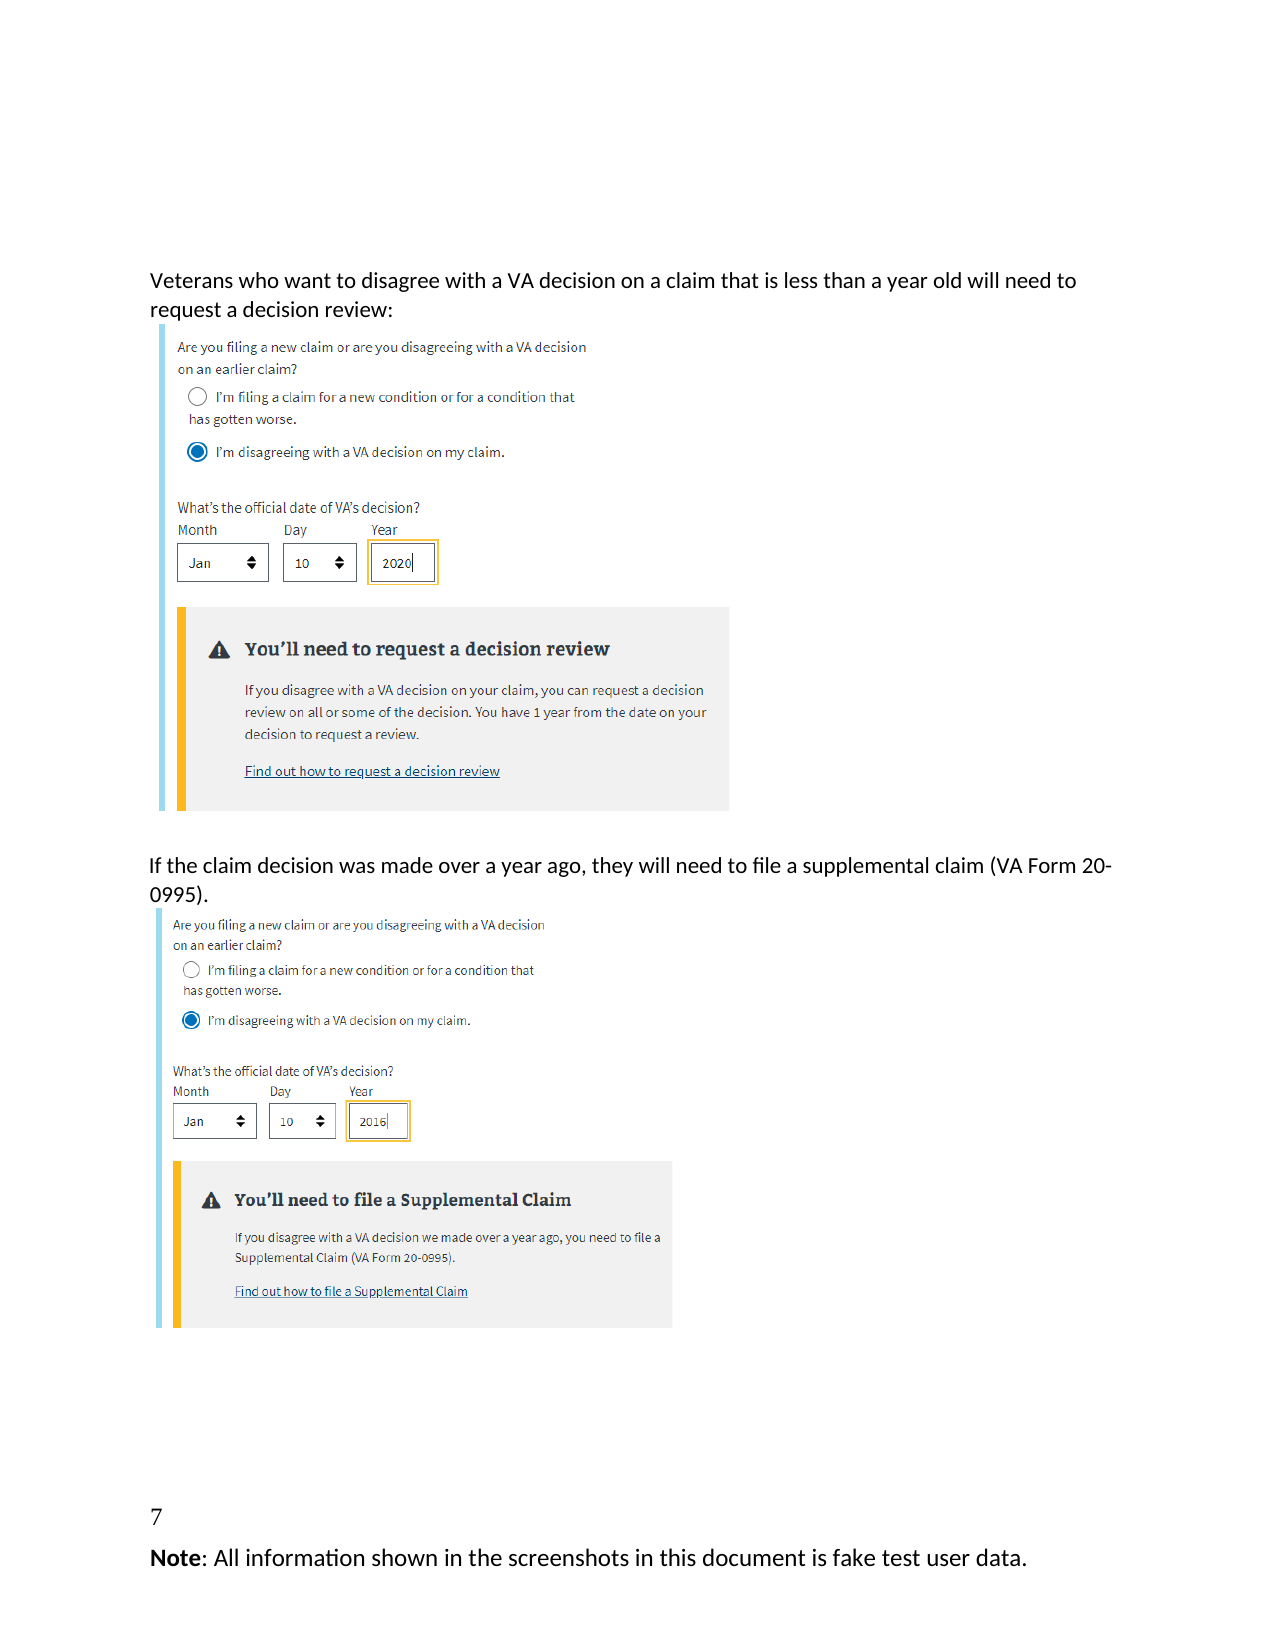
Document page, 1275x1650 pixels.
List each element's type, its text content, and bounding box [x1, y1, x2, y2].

text Veterans who want to disagree with a VA decision on a claim that is less than a year old will need to request a decision review: [150, 267, 1127, 323]
picture [148, 908, 673, 1334]
text If the claim decision was made over a year ago, they will need to file a supplemental claim (VA Form 20-0995). [148, 851, 1127, 908]
picture [148, 324, 730, 822]
